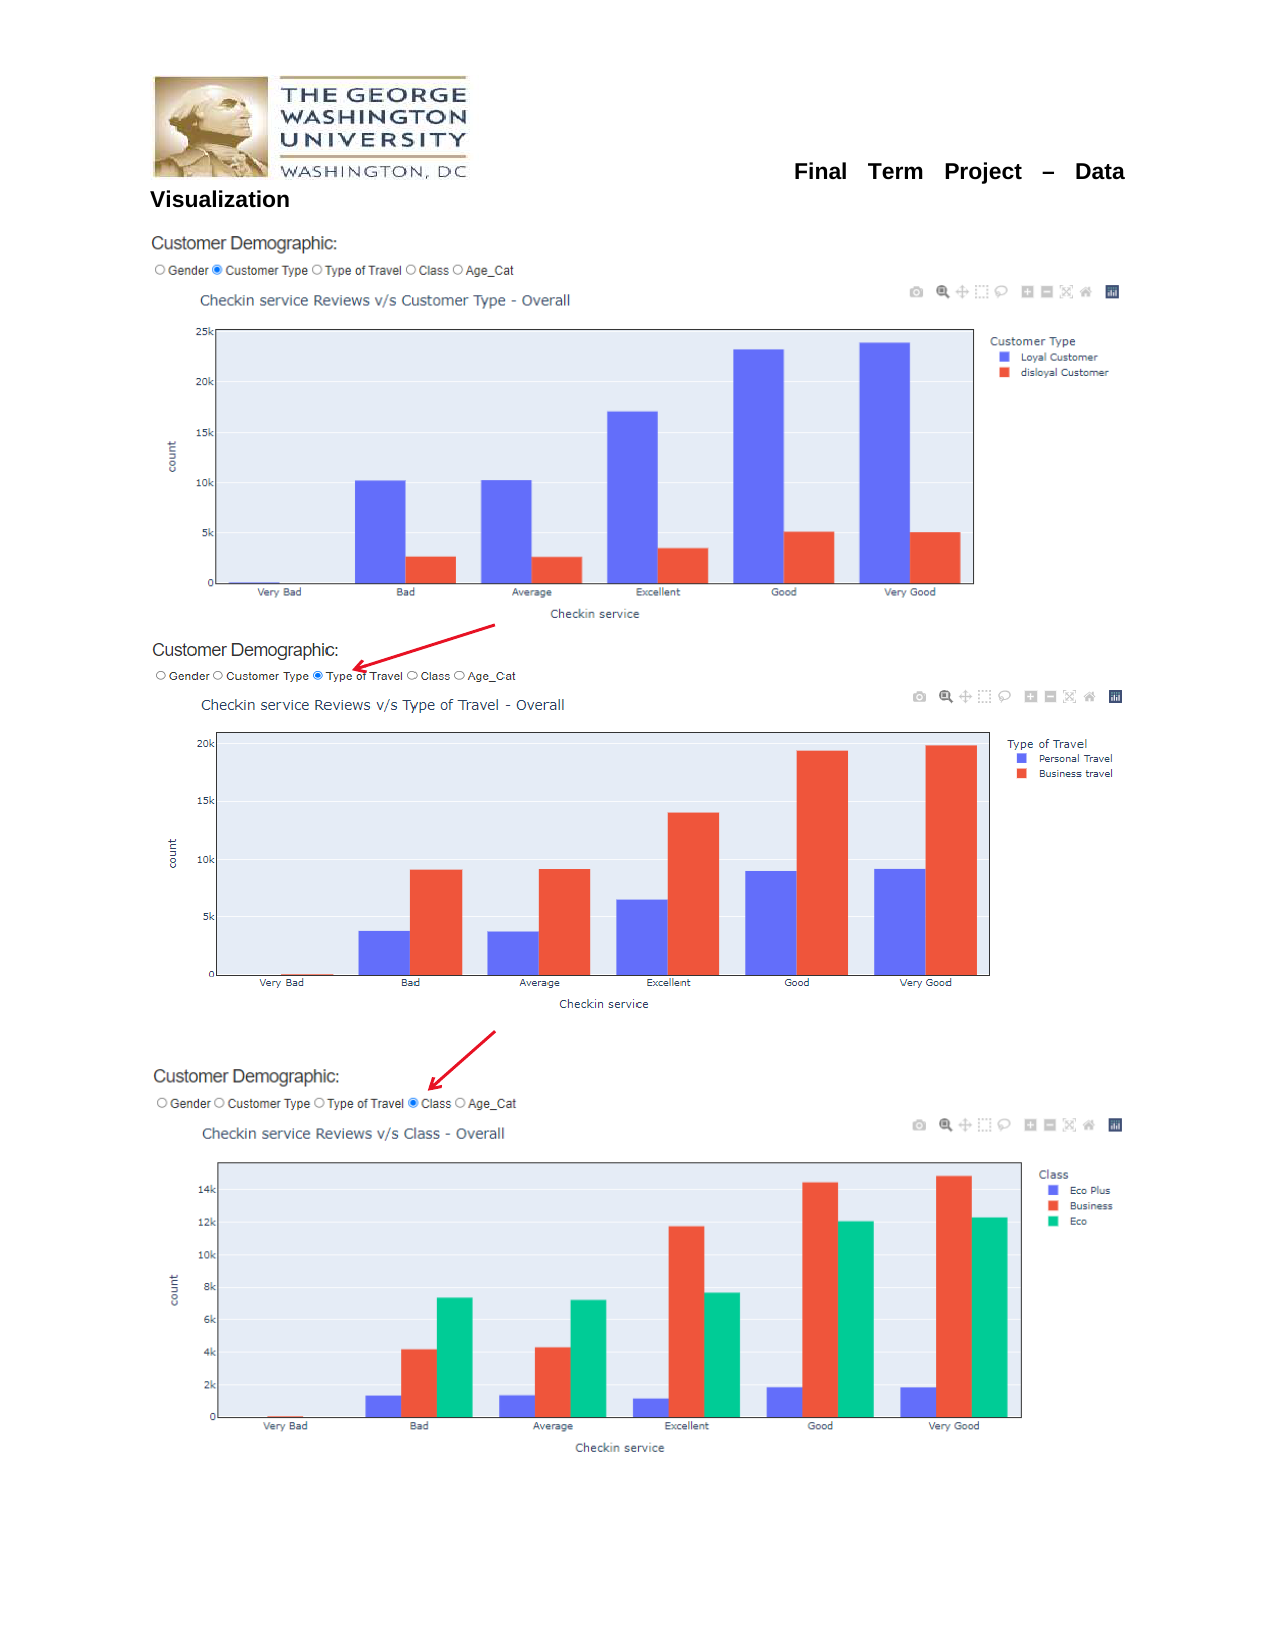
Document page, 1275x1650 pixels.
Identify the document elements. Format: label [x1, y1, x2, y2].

picture [150, 1062, 1125, 1458]
picture [150, 639, 1125, 1014]
picture [150, 231, 1125, 621]
